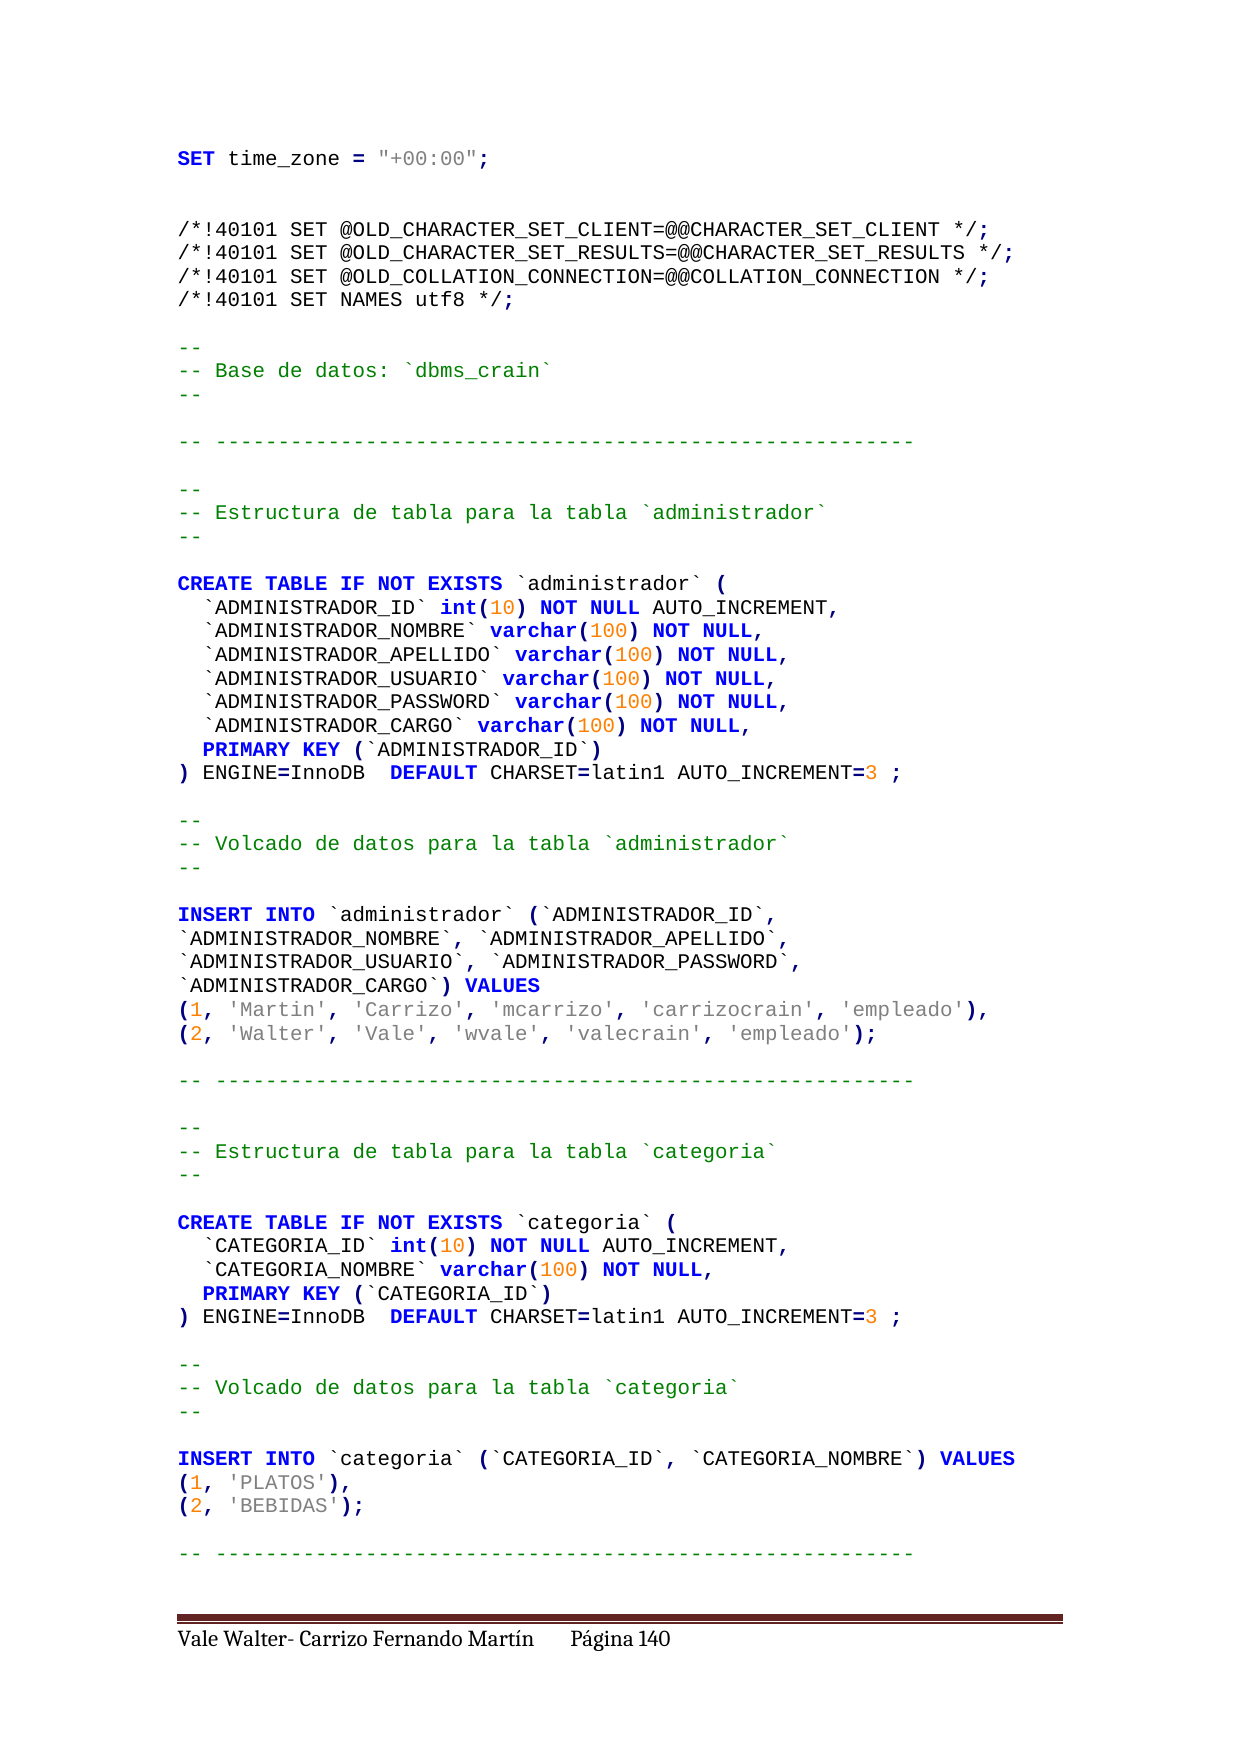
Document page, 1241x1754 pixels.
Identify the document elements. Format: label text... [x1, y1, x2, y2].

text -- [177, 1401, 1063, 1424]
text -- Volcado de datos para la tabla `administrador` [177, 833, 1063, 857]
text `ADMINISTRADOR_PASSWORD` varchar(100) NOT NULL, [177, 691, 1063, 715]
text `ADMINISTRADOR_ID` int(10) NOT NULL AUTO_INCREMENT, [177, 597, 1063, 621]
text /*!40101 SET NAMES utf8 */; [177, 289, 1063, 313]
text -- -------------------------------------------------------- [177, 431, 1063, 455]
text `ADMINISTRADOR_NOMBRE` varchar(100) NOT NULL, [177, 621, 1063, 644]
text -- [177, 810, 1063, 833]
text -- Base de datos: `dbms_crain` [177, 360, 1063, 384]
text /*!40101 SET @OLD_COLLATION_CONNECTION=@@COLLATION_CONNECTION */; [177, 266, 1063, 289]
text CREATE TABLE IF NOT EXISTS `categoria` ( [177, 1212, 1063, 1235]
text INSERT INTO `administrador` (`ADMINISTRADOR_ID`, `ADMINISTRADOR_NOMBRE`, `ADMINISTRADOR_APELLIDO`, `ADMINISTRADOR_USUARIO`, `ADMINISTRADOR_PASSWORD`, `ADMINISTRADOR_CARGO`) VALUES [177, 904, 1063, 999]
text -- -------------------------------------------------------- [177, 1543, 1063, 1566]
text SET time_zone = "+00:00"; [177, 148, 1063, 171]
text ) ENGINE=InnoDB DEFAULT CHARSET=latin1 AUTO_INCREMENT=3 ; [177, 762, 1063, 786]
text PRIMARY KEY (`CATEGORIA_ID`) [177, 1283, 1063, 1306]
text `ADMINISTRADOR_CARGO` varchar(100) NOT NULL, [177, 715, 1063, 739]
text -- [177, 1117, 1063, 1141]
text -- -------------------------------------------------------- [177, 1070, 1063, 1093]
text /*!40101 SET @OLD_CHARACTER_SET_RESULTS=@@CHARACTER_SET_RESULTS */; [177, 242, 1063, 266]
text (1, 'Martin', 'Carrizo', 'mcarrizo', 'carrizocrain', 'empleado'), [177, 999, 1063, 1022]
text -- [177, 384, 1063, 408]
text (1, 'PLATOS'), [177, 1472, 1063, 1495]
text -- Volcado de datos para la tabla `categoria` [177, 1377, 1063, 1401]
text -- [177, 526, 1063, 549]
text -- [177, 1164, 1063, 1188]
text -- [177, 1353, 1063, 1377]
text `CATEGORIA_NOMBRE` varchar(100) NOT NULL, [177, 1259, 1063, 1283]
text ) ENGINE=InnoDB DEFAULT CHARSET=latin1 AUTO_INCREMENT=3 ; [177, 1306, 1063, 1330]
text `CATEGORIA_ID` int(10) NOT NULL AUTO_INCREMENT, [177, 1235, 1063, 1259]
text -- [177, 857, 1063, 881]
text /*!40101 SET @OLD_CHARACTER_SET_CLIENT=@@CHARACTER_SET_CLIENT */; [177, 218, 1063, 242]
text (2, 'BEBIDAS'); [177, 1495, 1063, 1519]
text -- Estructura de tabla para la tabla `categoria` [177, 1141, 1063, 1164]
text (2, 'Walter', 'Vale', 'wvale', 'valecrain', 'empleado'); [177, 1022, 1063, 1046]
text PRIMARY KEY (`ADMINISTRADOR_ID`) [177, 739, 1063, 762]
text CREATE TABLE IF NOT EXISTS `administrador` ( [177, 573, 1063, 597]
text `ADMINISTRADOR_APELLIDO` varchar(100) NOT NULL, [177, 644, 1063, 668]
text -- [177, 337, 1063, 360]
text -- Estructura de tabla para la tabla `administrador` [177, 502, 1063, 526]
text INSERT INTO `categoria` (`CATEGORIA_ID`, `CATEGORIA_NOMBRE`) VALUES [177, 1448, 1063, 1472]
text `ADMINISTRADOR_USUARIO` varchar(100) NOT NULL, [177, 668, 1063, 691]
text -- [177, 479, 1063, 502]
